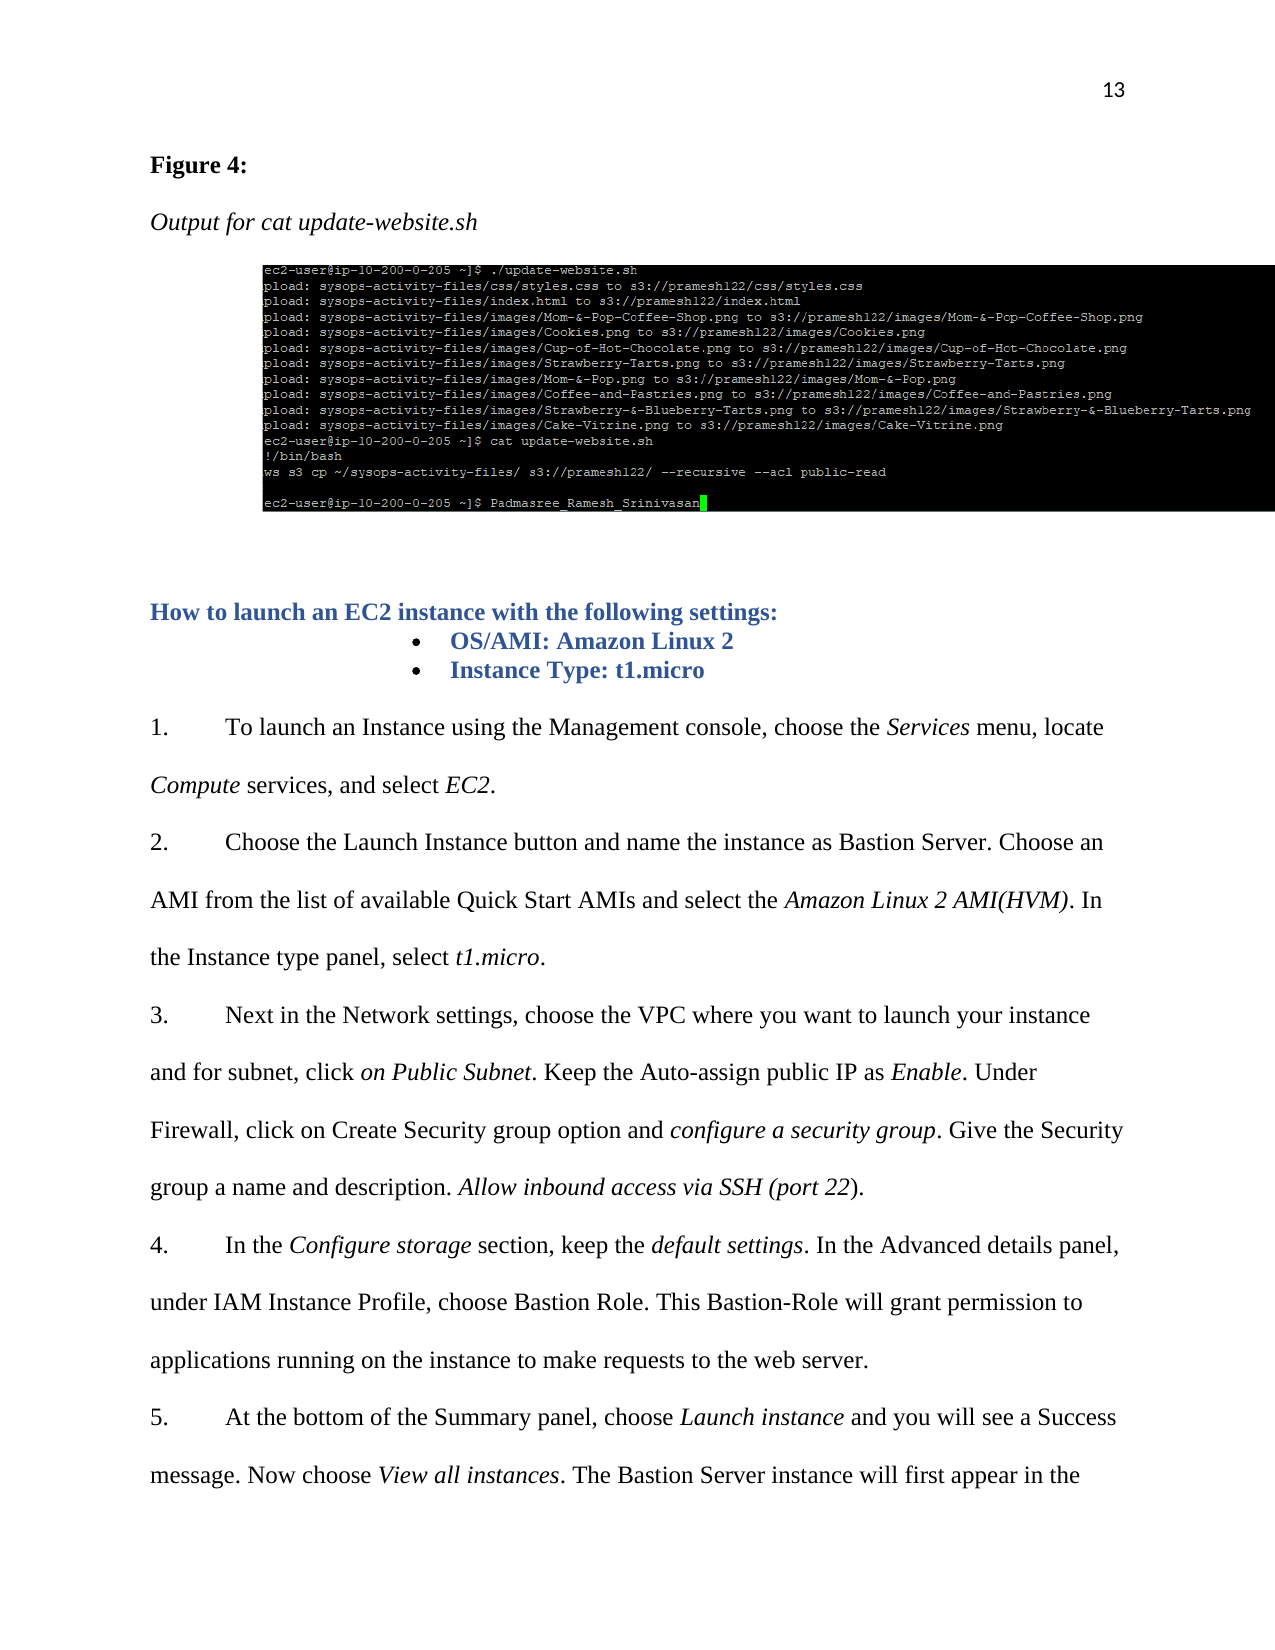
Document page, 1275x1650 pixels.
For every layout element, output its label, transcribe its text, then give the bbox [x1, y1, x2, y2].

list To launch an Instance using the Management console, choose the Services menu, locate Compute services, and select EC2. [150, 712, 1125, 799]
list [150, 1402, 1125, 1489]
text Figure 4: [150, 150, 1125, 179]
text How to launch an EC2 instance with the following settings: [150, 597, 1125, 626]
picture [262, 265, 1275, 512]
list Instance Type: t1.micro [412, 655, 1125, 684]
list Choose the Launch Instance button and name the instance as Bastion Server. Choose an AMI from the list of available Quick Start AMIs and select the Amazon Linux 2 AMI(HVM). In the Instance type panel, select t1.micro. [150, 827, 1125, 971]
list OS/AMI: Amazon Linux 2 [412, 626, 1125, 655]
text Output for cat update-website.sh [150, 207, 1125, 236]
list In the Configure storage section, keep the default settings. In the Advanced details panel, under IAM Instance Profile, choose Bastion Role. This Bastion-Role will grant permission to applications running on the instance to make requests to the web server. [150, 1230, 1125, 1374]
list Next in the Network settings, choose the VPC where you want to launch your instance and for subnet, click on Public Subnet. Keep the Auto-assign public IP as Enable. Under Firewall, click on Create Security group option and configure a security group. Give the Security group a name and description. Allow inbound access via SSH (port 22). [150, 1000, 1125, 1201]
